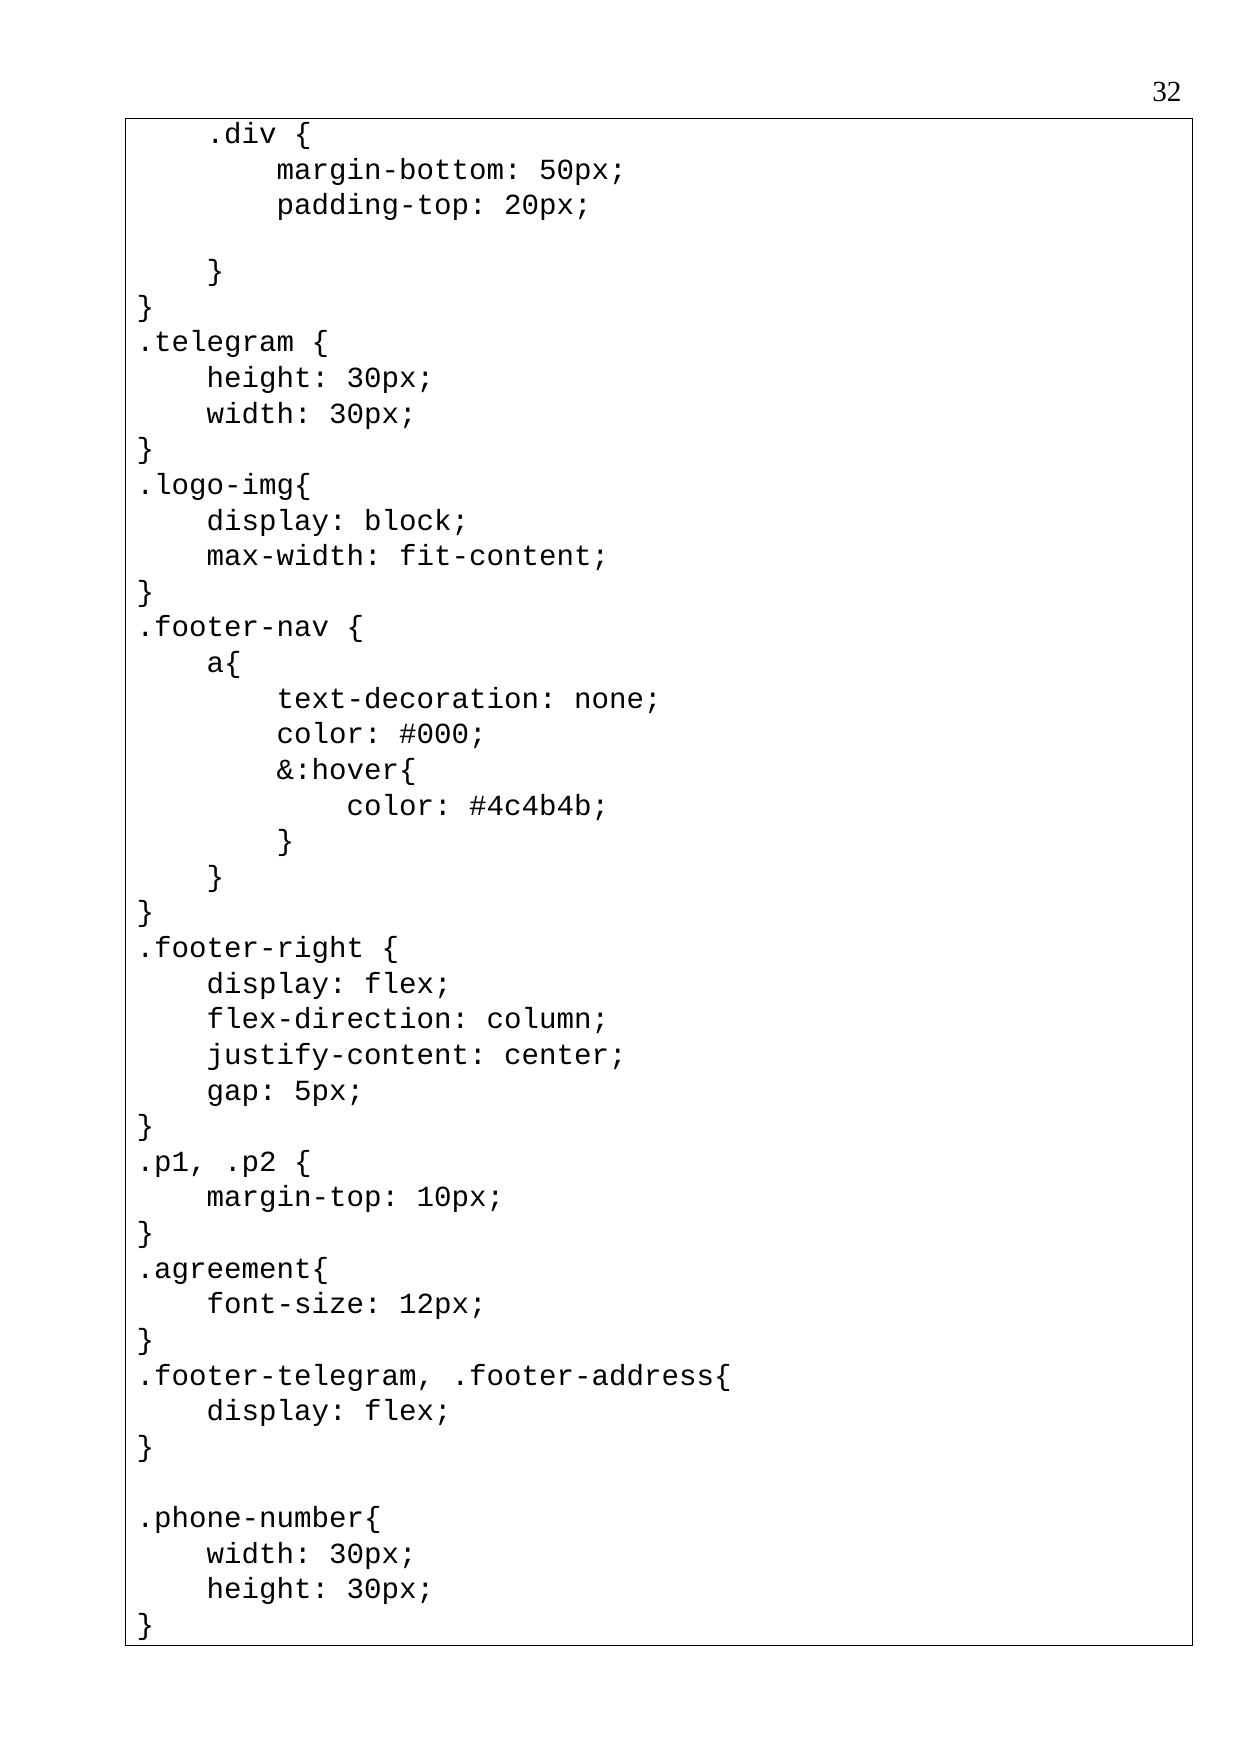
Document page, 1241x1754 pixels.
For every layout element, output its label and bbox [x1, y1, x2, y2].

table_header [126, 119, 1192, 1645]
